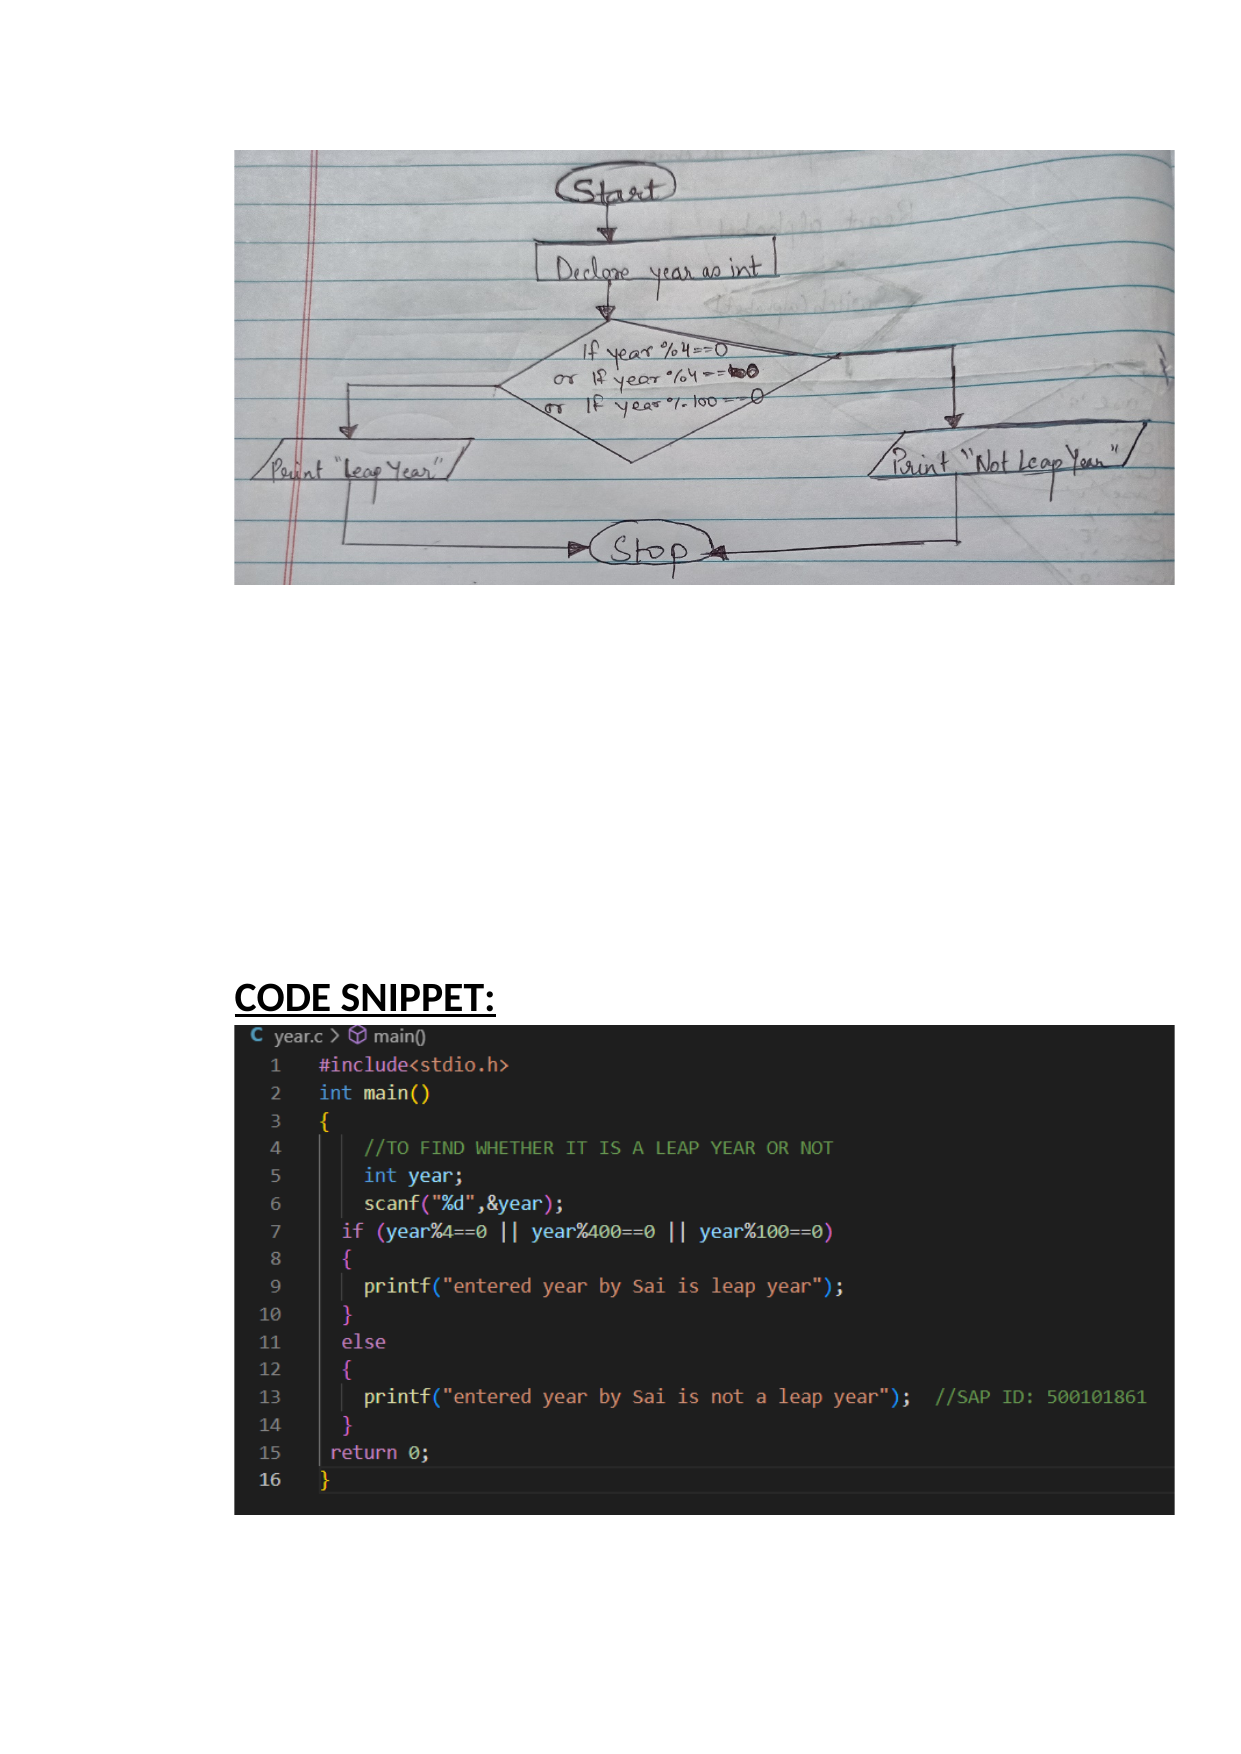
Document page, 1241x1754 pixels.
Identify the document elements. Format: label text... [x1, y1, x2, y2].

picture [234, 1025, 1175, 1515]
picture [234, 150, 1175, 585]
list CODE SNIPPET: [234, 971, 1090, 1022]
